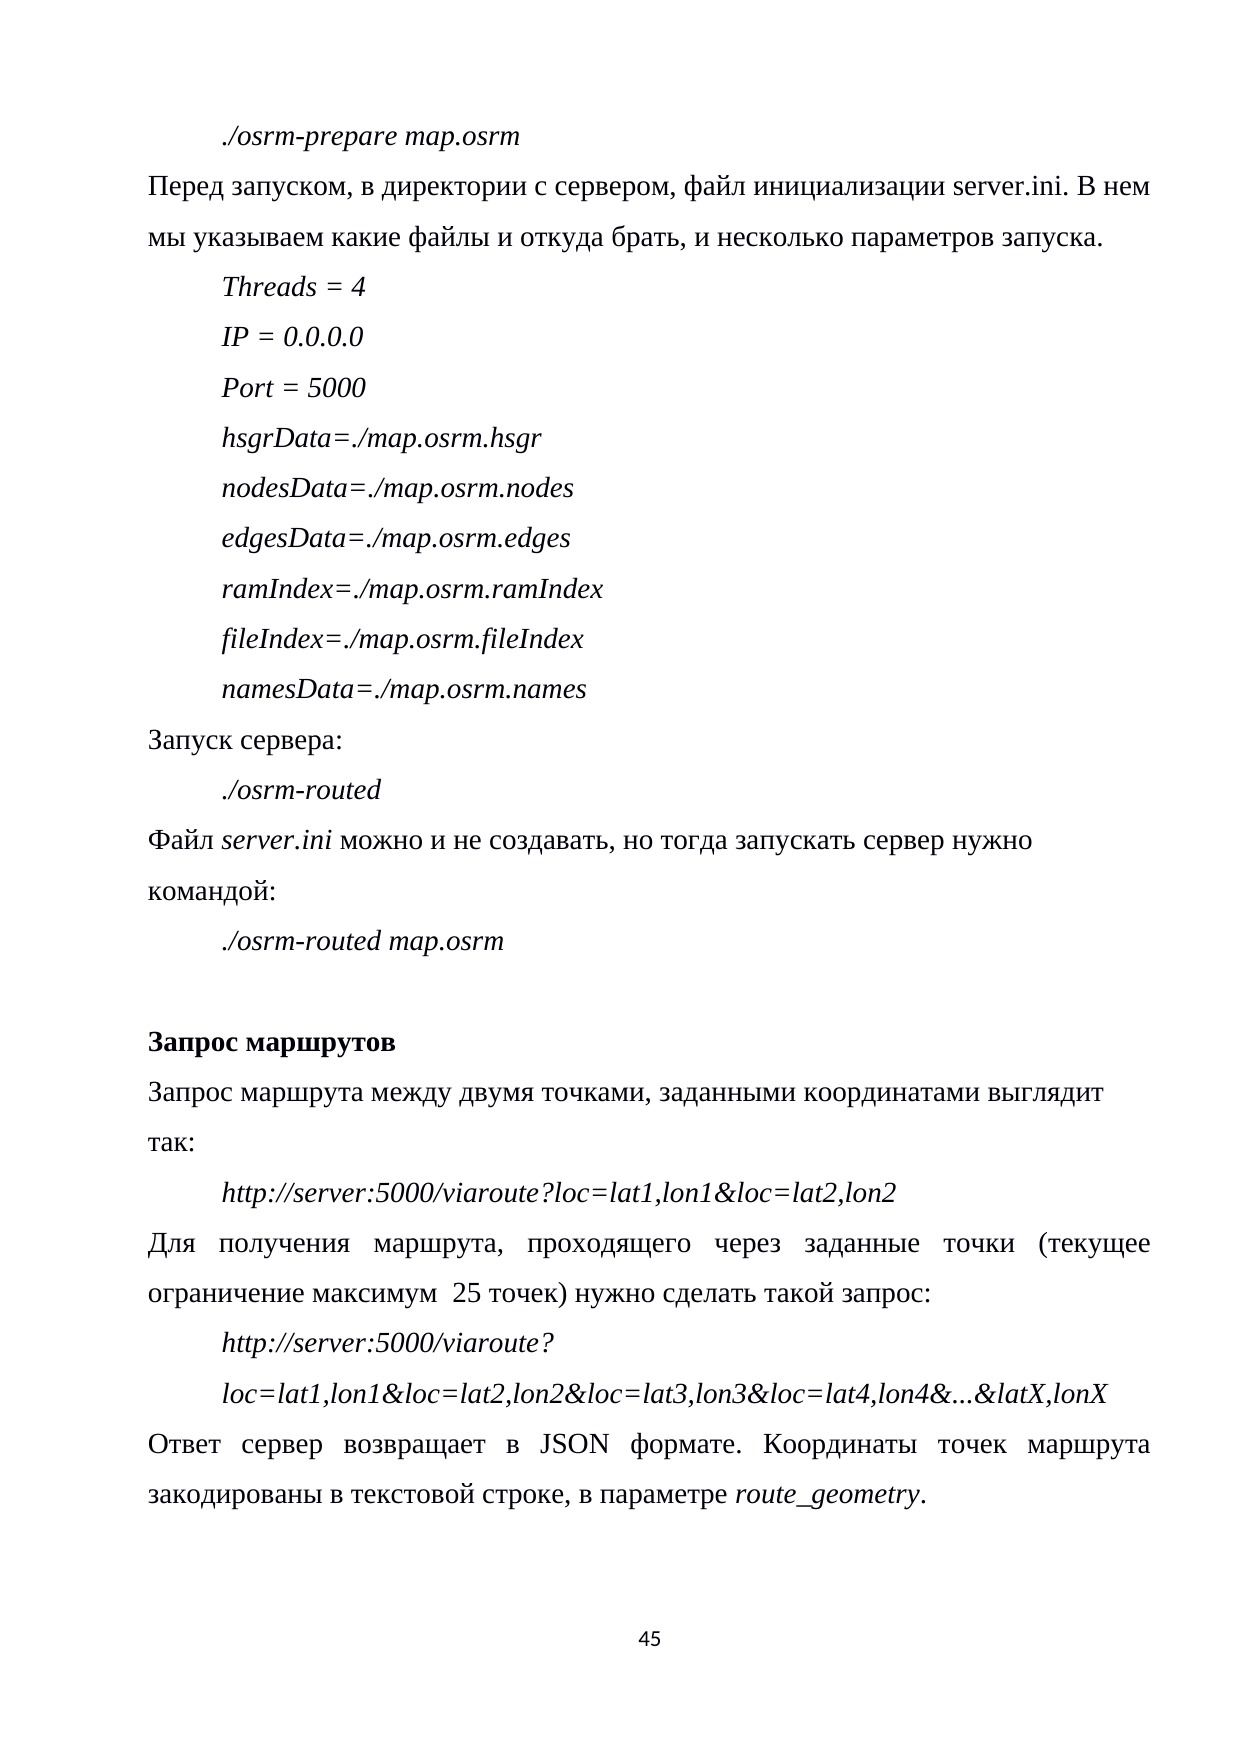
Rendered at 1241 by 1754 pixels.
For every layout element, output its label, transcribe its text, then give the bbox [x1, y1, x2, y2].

text hsgrData=./map.osrm.hsgr [221, 420, 1152, 453]
text Файл server.ini можно и не создавать, но тогда запускать сервер нужно командой: [148, 822, 1152, 906]
text Запуск сервера: [148, 722, 1152, 755]
text ./osrm-routed map.osrm [148, 923, 1152, 957]
text ./osrm-routed [148, 772, 1152, 806]
text nodesData=./map.osrm.nodes [221, 470, 1152, 504]
text Port = 5000 [221, 370, 1152, 403]
text edgesData=./map.osrm.edges [221, 521, 1152, 554]
text ./osrm-prepare map.osrm [148, 118, 1152, 152]
text namesData=./map.osrm.names [221, 672, 1152, 705]
text http://server:5000/viaroute?loc=lat1,lon1&loc=lat2,lon2&loc=lat3,lon3&loc=lat4,lon4&...&latX,lonX [221, 1326, 1152, 1409]
text Запрос маршрутов [148, 1024, 1152, 1057]
text Для получения маршрута, проходящего через заданные точки (текущее ограничение максимум 25 точек) нужно сделать такой запрос: [148, 1225, 1152, 1309]
text ramIndex=./map.osrm.ramIndex [221, 571, 1152, 604]
text Запрос маршрута между двумя точками, заданными координатами выглядит так: [148, 1074, 1152, 1158]
text Перед запуском, в директории с сервером, файл инициализации server.ini. В нем мы указываем какие файлы и откуда брать, и несколько параметров запуска. [148, 168, 1152, 252]
text http://server:5000/viaroute?loc=lat1,lon1&loc=lat2,lon2 [148, 1175, 1152, 1208]
text fileIndex=./map.osrm.fileIndex [221, 621, 1152, 655]
text IP = 0.0.0.0 [221, 319, 1152, 353]
text Ответ сервер возвращает в JSON формате. Координаты точек маршрута закодированы в текстовой строке, в параметре route_geometry. [148, 1426, 1152, 1510]
text Threads = 4 [221, 269, 1152, 303]
